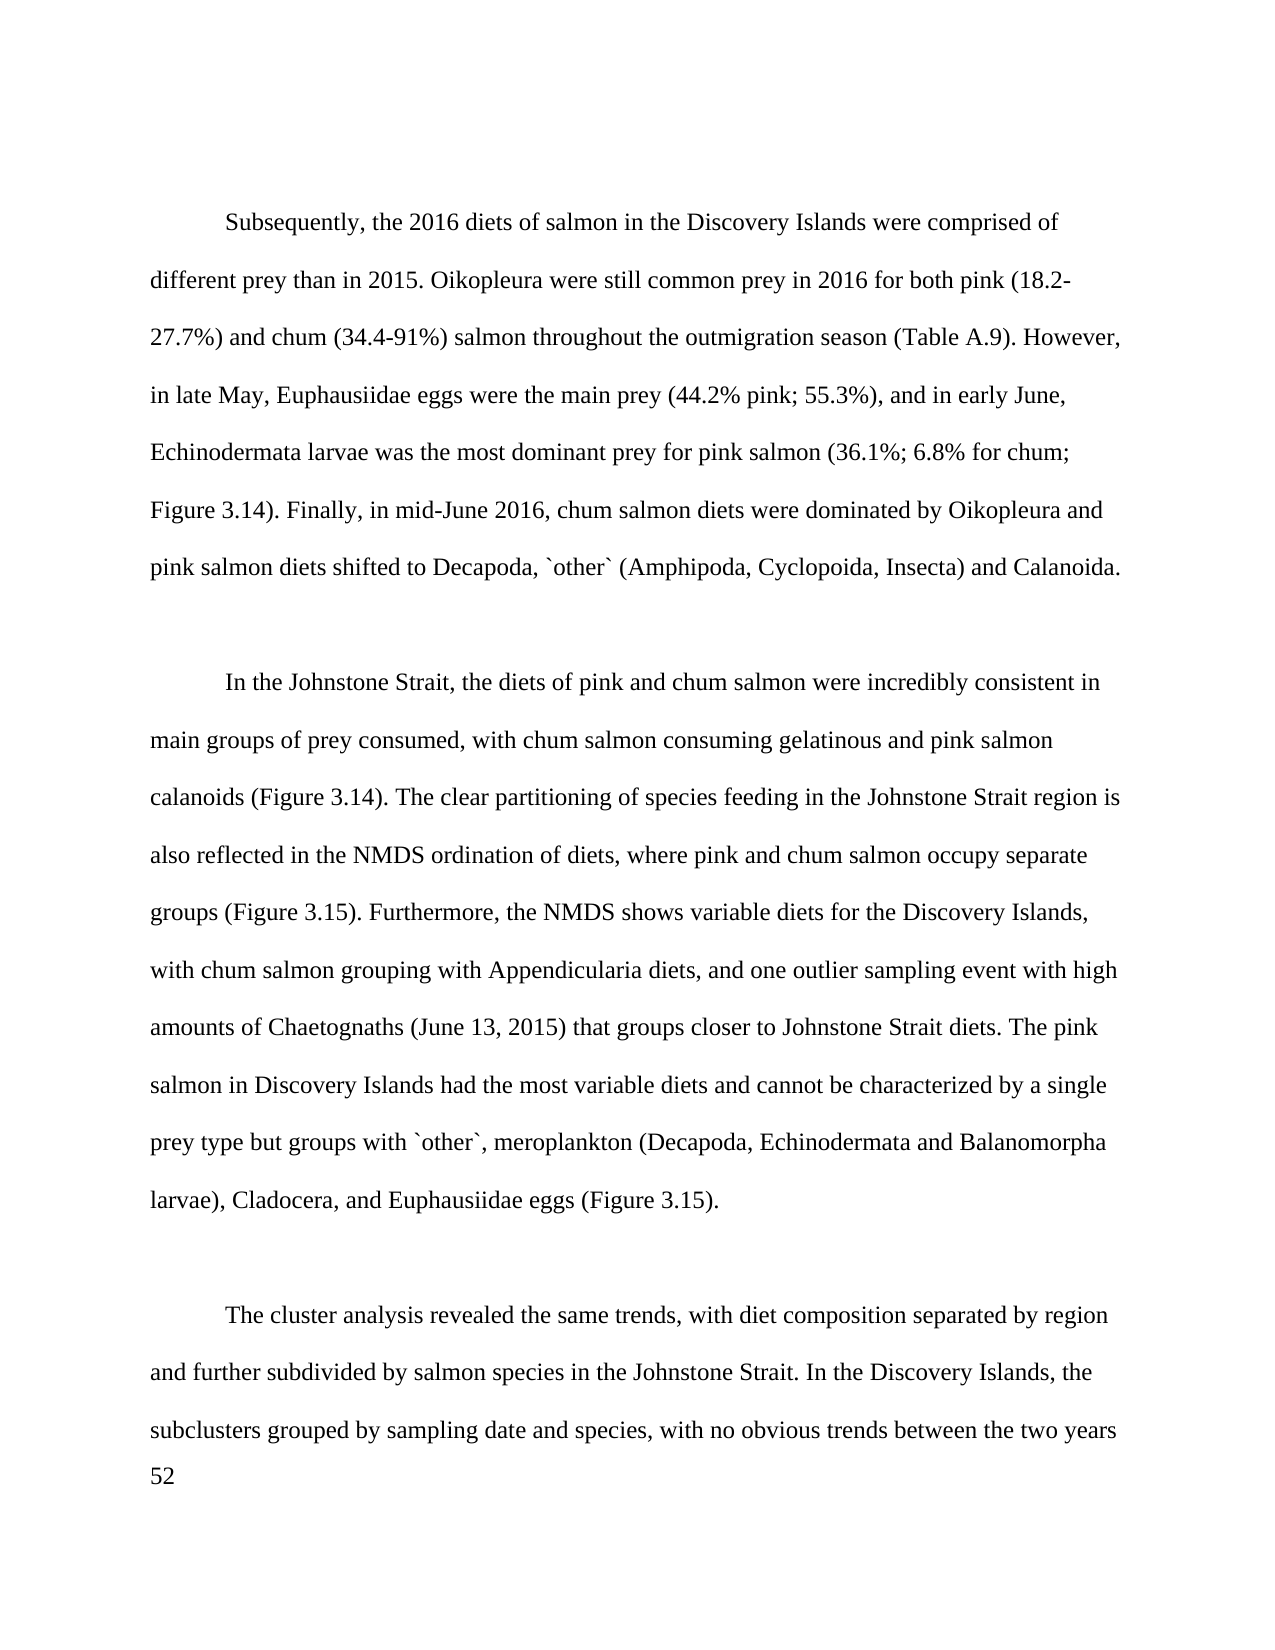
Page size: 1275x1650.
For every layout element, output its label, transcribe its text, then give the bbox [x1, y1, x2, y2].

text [150, 1300, 1125, 1444]
